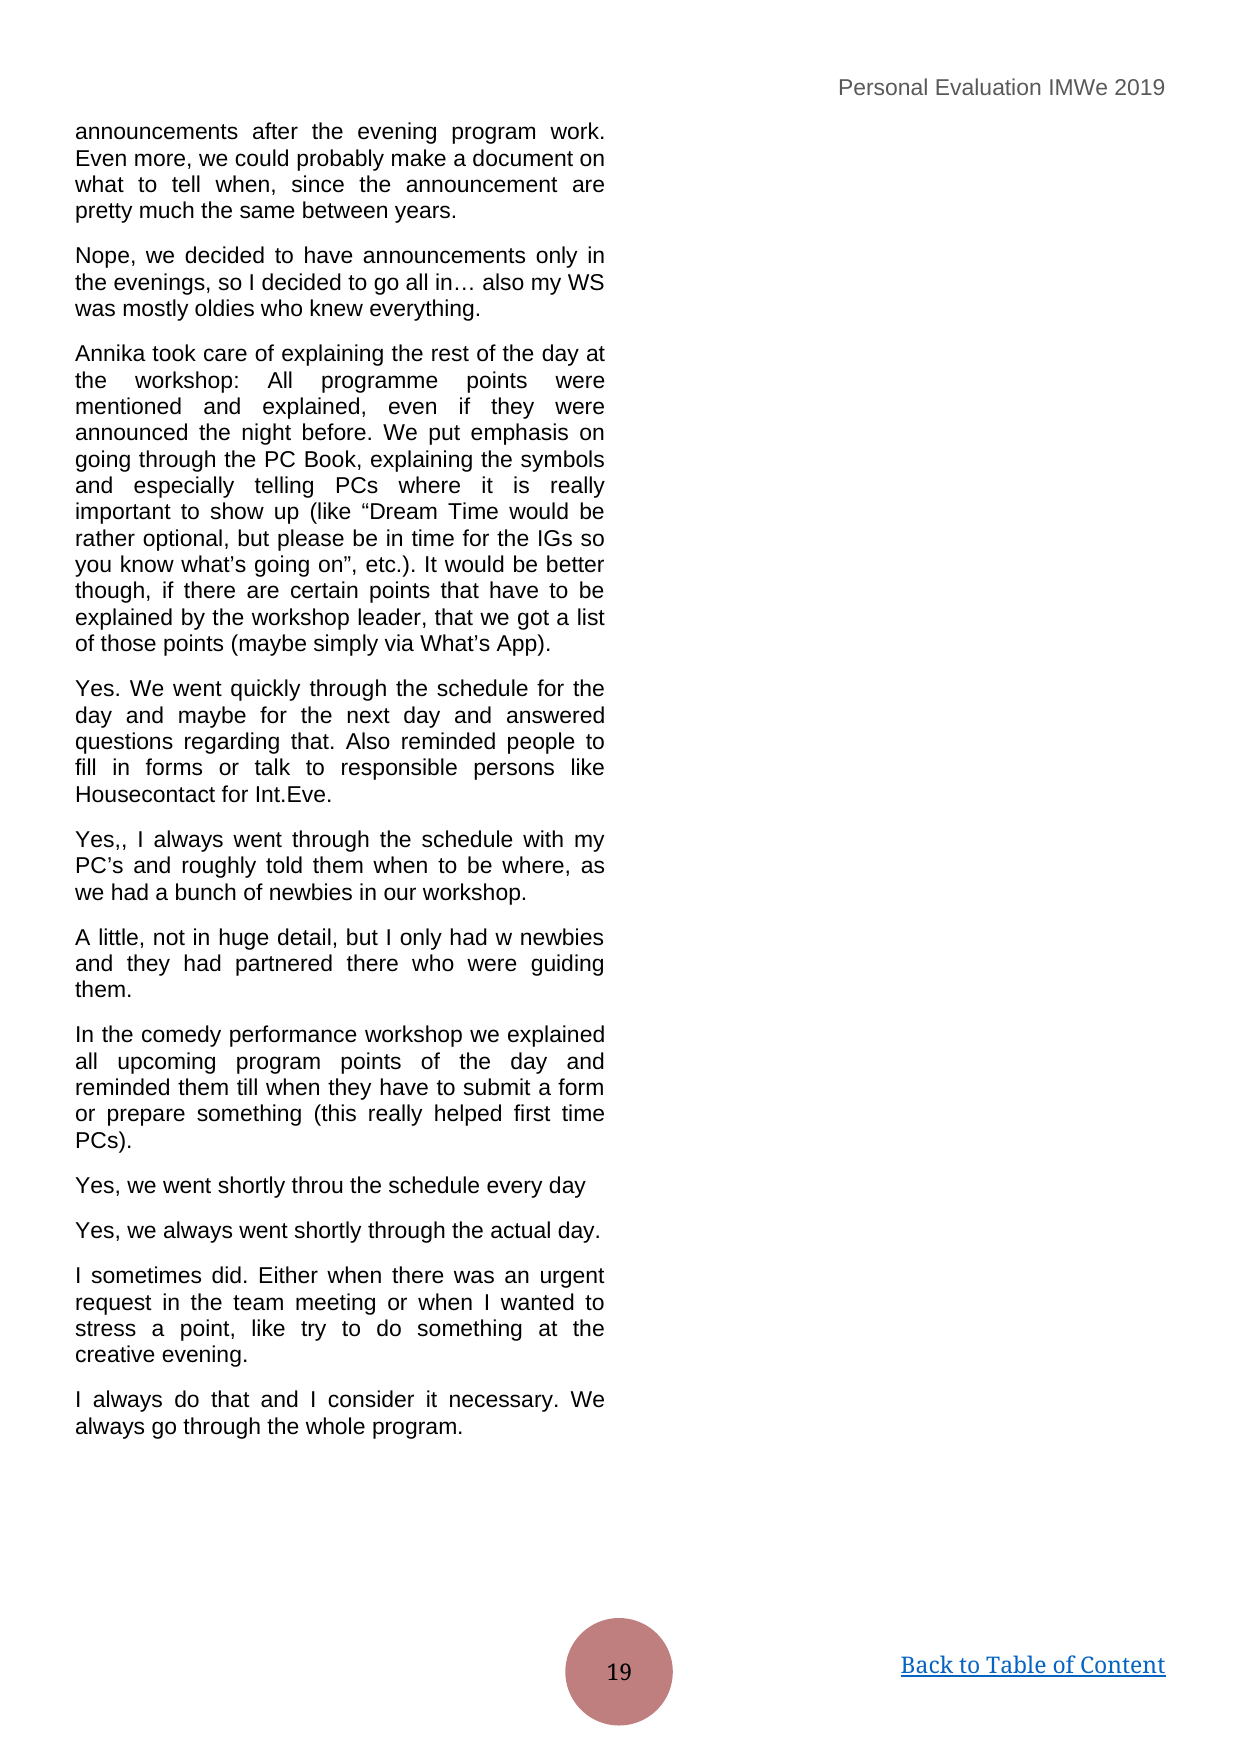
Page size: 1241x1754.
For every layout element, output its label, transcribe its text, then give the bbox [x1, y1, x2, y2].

text Yes, we went shortly throu the schedule every day [75, 1172, 605, 1198]
text Yes, we always went shortly through the actual day. [75, 1217, 605, 1243]
text Nope, we decided to have announcements only in the evenings, so I decided to go all in… also my WS was mostly oldies who knew everything. [75, 242, 605, 321]
text Annika took care of explaining the rest of the day at the workshop: All programme points were mentioned and explained, even if they were announced the night before. We put emphasis on going through the PC Book, explaining the symbols and especially telling PCs where it is really important to show up (like “Dream Time would be rather optional, but please be in time for the IGs so you know what’s going on”, etc.). It would be better though, if there are certain points that have to be explained by the workshop leader, that we got a list of those points (maybe simply via What’s App). [75, 340, 605, 656]
text Yes. We went quickly through the schedule for the day and maybe for the next day and answered questions regarding that. Also reminded people to fill in forms or talk to responsible persons like Housecontact for Int.Eve. [75, 675, 605, 807]
text I sometimes did. Either when there was an urgent request in the team meeting or when I wanted to stress a point, like try to do something at the creative evening. [75, 1262, 605, 1367]
text Yes,, I always went through the schedule with my PC’s and roughly told them when to be where, as we had a bunch of newbies in our workshop. [75, 826, 605, 905]
text I always do that and I consider it necessary. We always go through the whole program. [75, 1386, 605, 1439]
text In the comedy performance workshop we explained all upcoming program points of the day and reminded them till when they have to submit a form or prepare something (this really helped first time PCs). [75, 1021, 605, 1153]
text A little, not in huge detail, but I only had w newbies and they had partnered there who were guiding them. [75, 923, 605, 1003]
